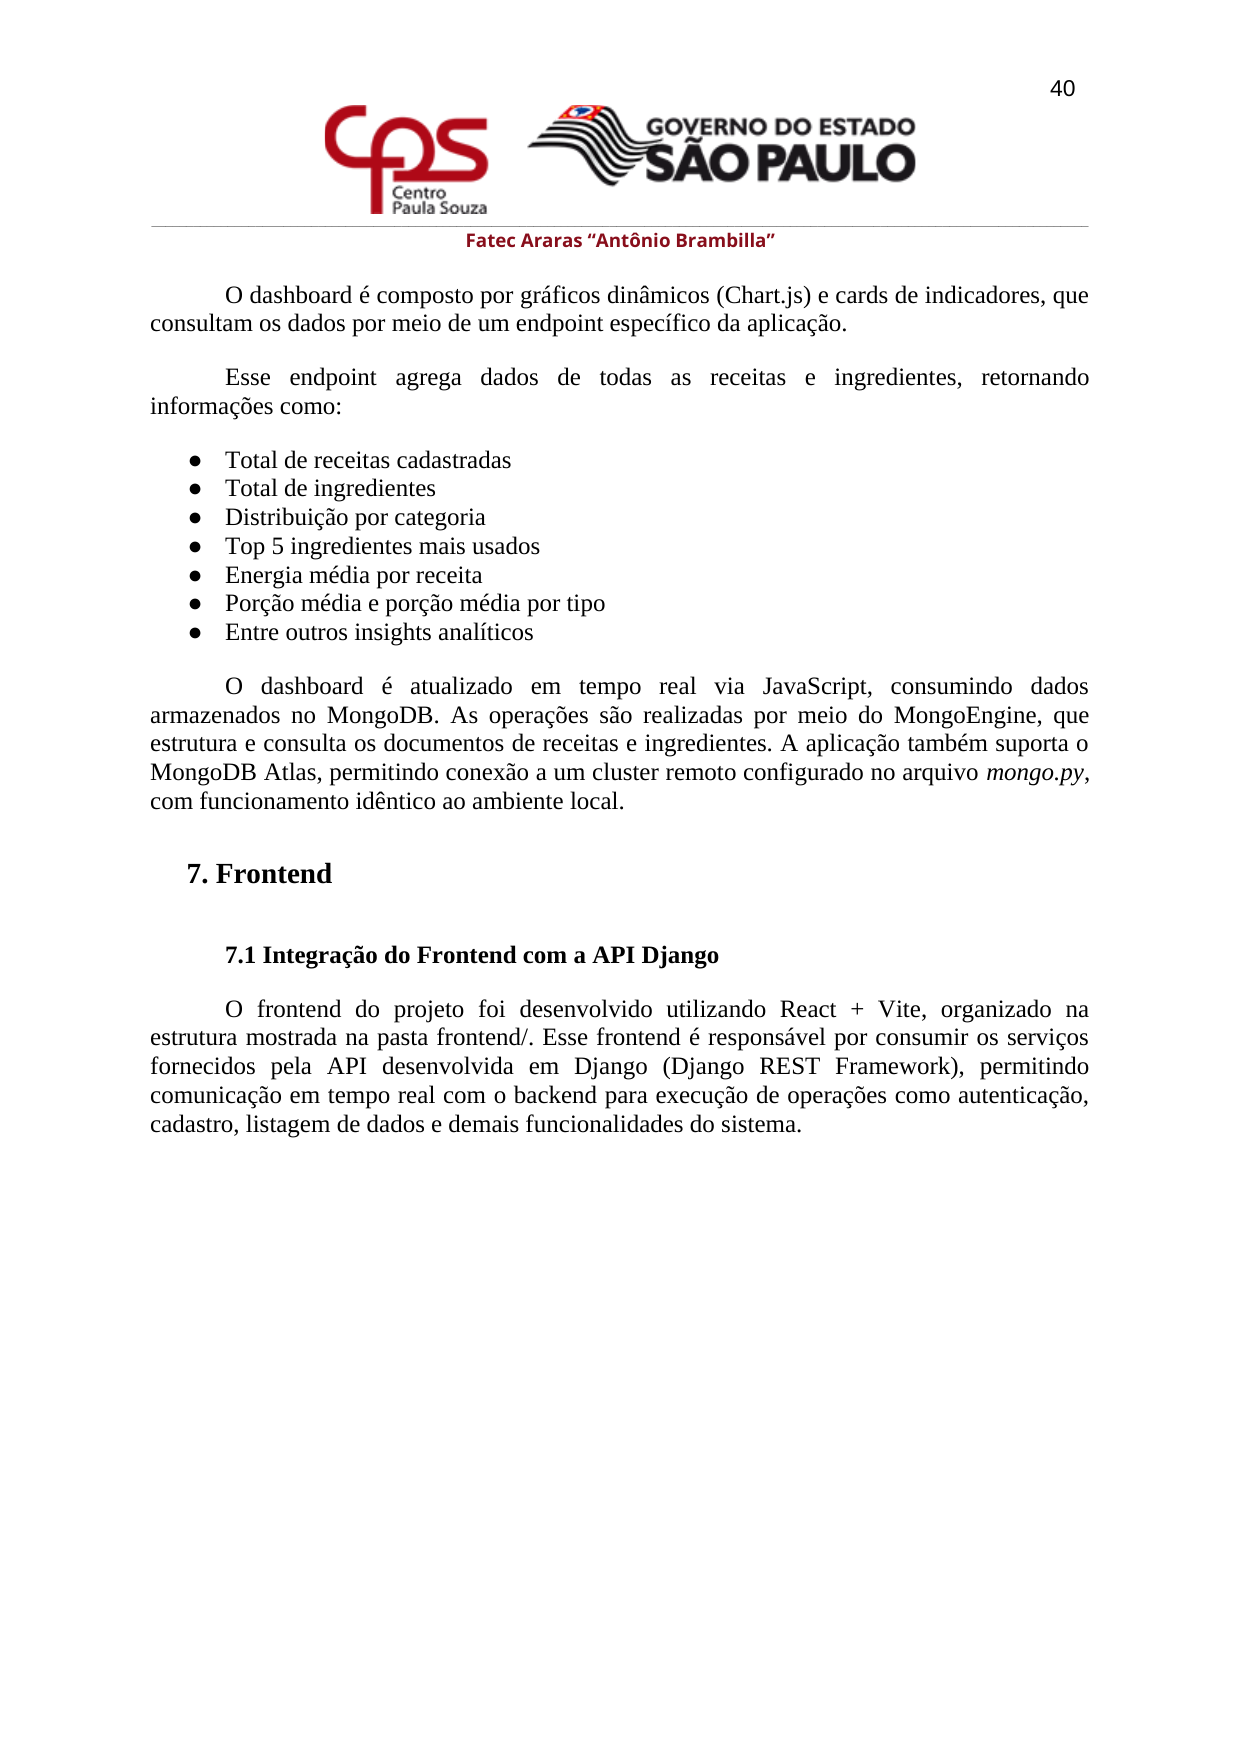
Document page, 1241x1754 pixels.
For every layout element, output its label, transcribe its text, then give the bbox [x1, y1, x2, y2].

list Top 5 ingredientes mais usados [187, 531, 1090, 560]
list Distribuição por categoria [187, 502, 1090, 531]
subtitle 7.1 Integração do Frontend com a API Django [150, 940, 1090, 969]
list Total de receitas cadastradas [187, 445, 1090, 473]
subtitle 7. Frontend [186, 856, 1090, 890]
text O frontend do projeto foi desenvolvido utilizando React + Vite, organizado na estrutura mostrada na pasta frontend/. Esse frontend é responsável por consumir os serviços fornecidos pela API desenvolvida em Django (Django REST Framework), permitindo comunicação em tempo real com o backend para execução de operações como autenticação, cadastro, listagem de dados e demais funcionalidades do sistema. [150, 994, 1090, 1137]
text Esse endpoint agrega dados de todas as receitas e ingredientes, retornando informações como: [150, 362, 1090, 420]
text O dashboard é composto por gráficos dinâmicos (Chart.js) e cards de indicadores, que consultam os dados por meio de um endpoint específico da aplicação. [150, 280, 1090, 337]
picture [324, 105, 916, 214]
list Entre outros insights analíticos [187, 617, 1090, 646]
list Total de ingredientes [187, 473, 1090, 502]
text O dashboard é atualizado em tempo real via JavaScript, consumindo dados armazenados no MongoDB. As operações são realizadas por meio do MongoEngine, que estrutura e consulta os documentos de receitas e ingredientes. A aplicação também suporta o MongoDB Atlas, permitindo conexão a um cluster remoto configurado no arquivo mongo.py, com funcionamento idêntico ao ambiente local. [150, 671, 1090, 815]
list Energia média por receita [187, 560, 1090, 588]
list Porção média e porção média por tipo [187, 588, 1090, 617]
